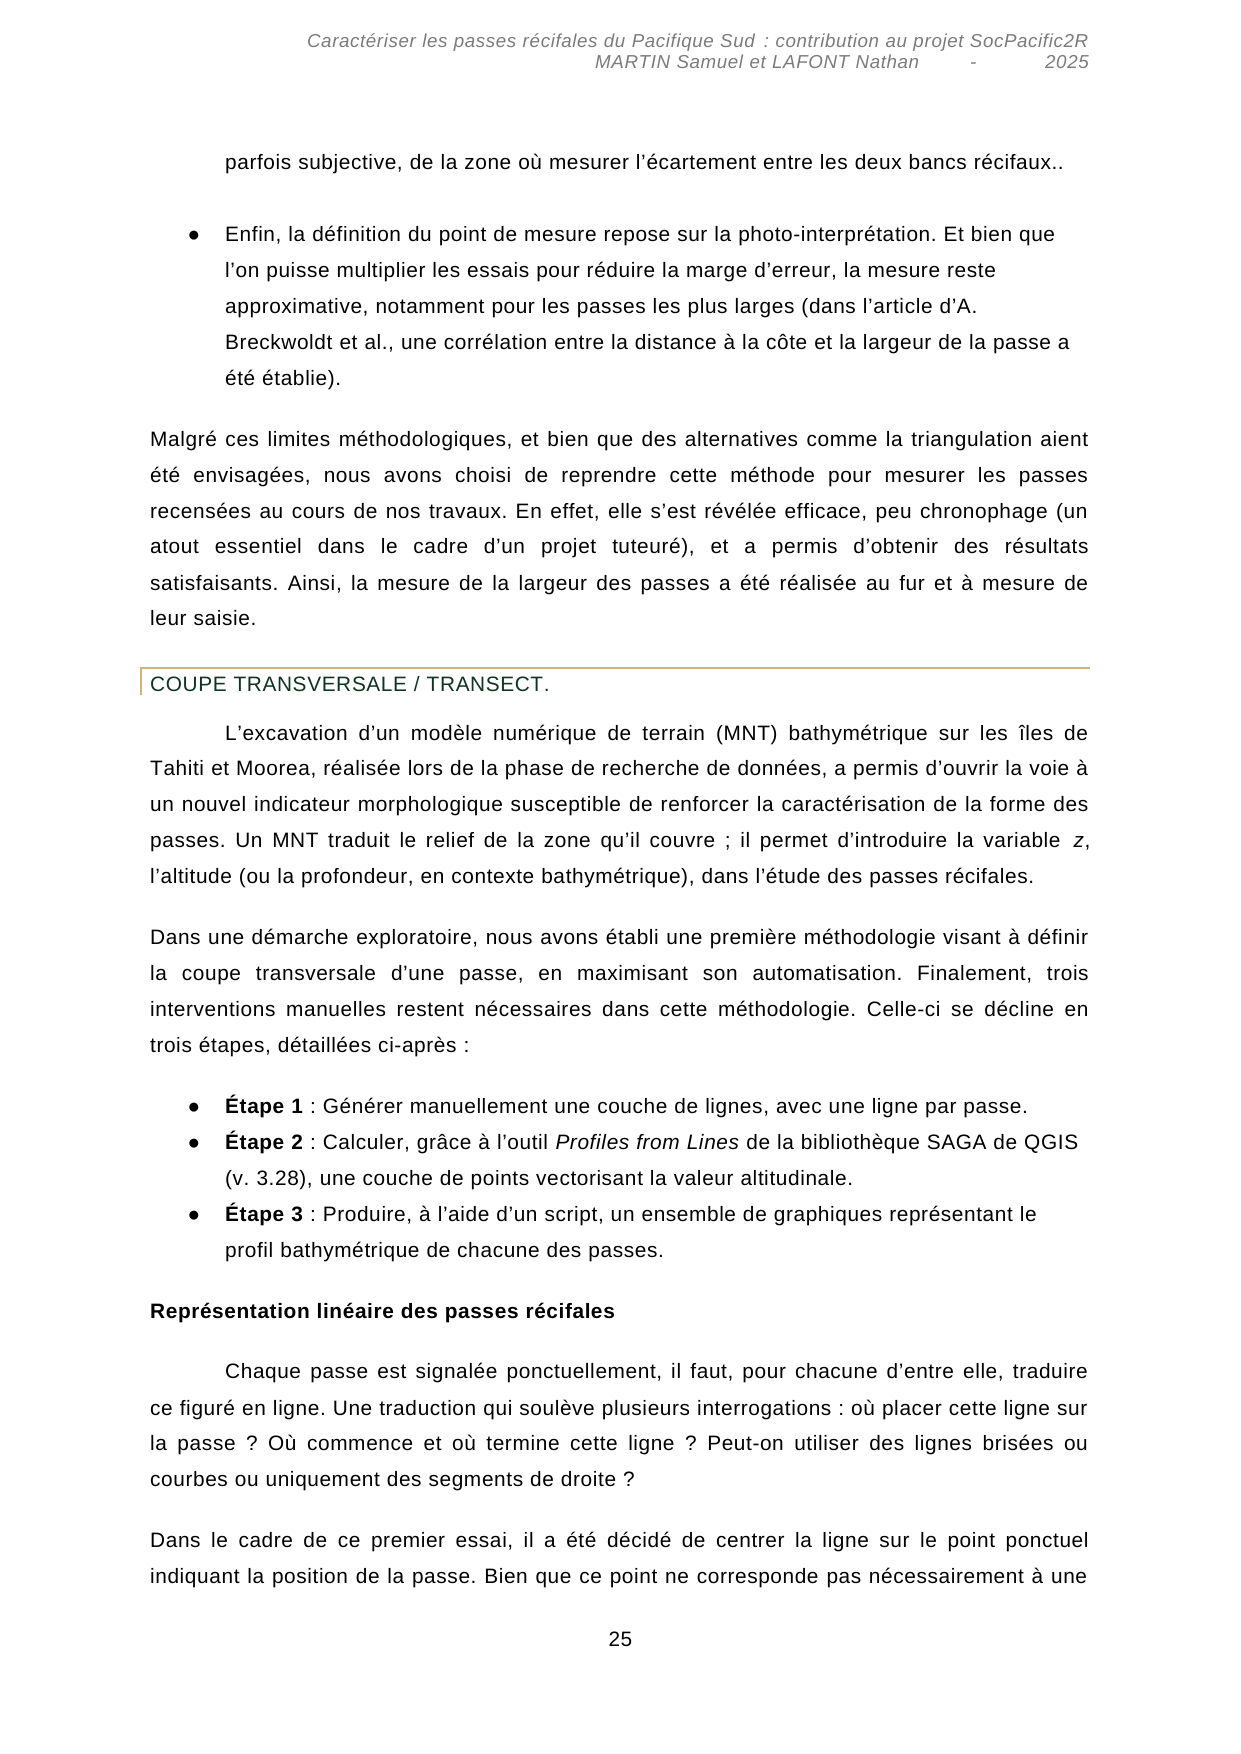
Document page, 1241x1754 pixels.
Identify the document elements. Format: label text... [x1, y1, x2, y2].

list Enfin, la définition du point de mesure repose sur la photo-interprétation. Et bien que l’on puisse multiplier les essais pour réduire la marge d’erreur, la mesure reste approximative, notamment pour les passes les plus larges (dans l’article d’A. Breckwoldt et al., une corrélation entre la distance à la côte et la largeur de la passe a été établie). [187, 222, 1090, 389]
text Malgré ces limites méthodologiques, et bien que des alternatives comme la triangulation aient été envisagées, nous avons choisi de reprendre cette méthode pour mesurer les passes recensées au cours de nos travaux. En effet, elle s’est révélée efficace, peu chronophage (un atout essentiel dans le cadre d’un projet tuteuré), et a permis d’obtenir des résultats satisfaisants. Ainsi, la mesure de la largeur des passes a été réalisée au fur et à mesure de leur saisie. [150, 427, 1090, 630]
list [187, 150, 1090, 210]
list Étape 2 : Calculer, grâce à l’outil Profiles from Lines de la bibliothèque SAGA de QGIS (v. 3.28), une couche de points vectorisant la valeur altitudinale. [187, 1130, 1090, 1189]
list Étape 1 : Générer manuellement une couche de lignes, avec une ligne par passe. [187, 1094, 1090, 1118]
text Chaque passe est signalée ponctuellement, il faut, pour chacune d’entre elle, traduire ce figuré en ligne. Une traduction qui soulève plusieurs interrogations : où placer cette ligne sur la passe ? Où commence et où termine cette ligne ? Peut-on utiliser des lignes brisées ou courbes ou uniquement des segments de droite ? [150, 1359, 1090, 1491]
text Représentation linéaire des passes récifales [150, 1298, 1090, 1322]
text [150, 1528, 1090, 1588]
text Dans une démarche exploratoire, nous avons établi une première méthodologie visant à définir la coupe transversale d’une passe, en maximisant son automatisation. Finalement, trois interventions manuelles restent nécessaires dans cette méthodologie. Celle-ci se décline en trois étapes, détaillées ci-après : [150, 925, 1090, 1057]
list Étape 3 : Produire, à l’aide d’un script, un ensemble de graphiques représentant le profil bathymétrique de chacune des passes. [187, 1202, 1090, 1261]
subtitle COUPE TRANSVERSALE / TRANSECT. [142, 669, 1090, 695]
text L’excavation d’un modèle numérique de terrain (MNT) bathymétrique sur les îles de Tahiti et Moorea, réalisée lors de la phase de recherche de données, a permis d’ouvrir la voie à un nouvel indicateur morphologique susceptible de renforcer la caractérisation de la forme des passes. Un MNT traduit le relief de la zone qu’il couvre ; il permet d’introduire la variable z, l’altitude (ou la profondeur, en contexte bathymétrique), dans l’étude des passes récifales. [150, 720, 1090, 888]
